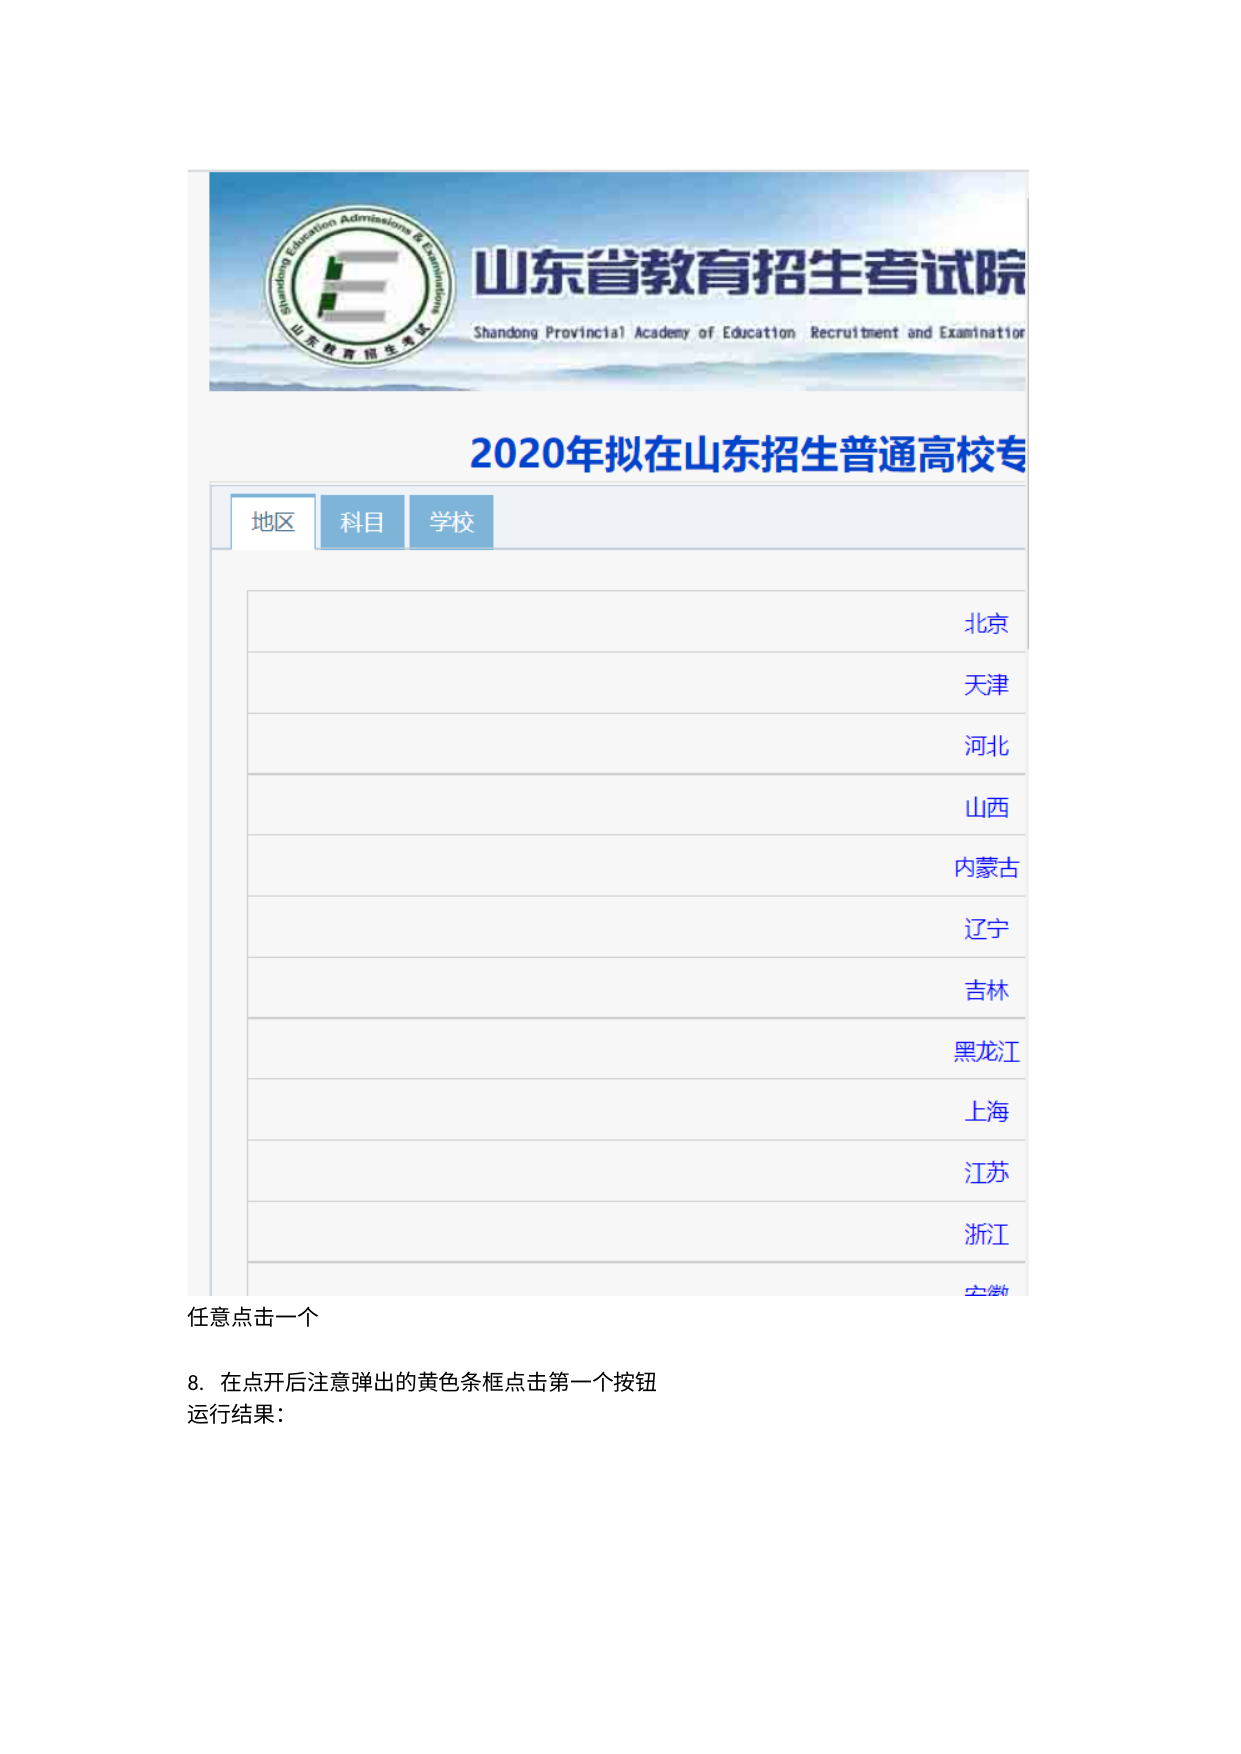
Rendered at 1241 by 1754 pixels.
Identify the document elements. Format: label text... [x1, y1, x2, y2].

list 在点开后注意弹出的黄色条框点击第一个按钮 [187, 1364, 1053, 1397]
picture [187, 162, 1029, 1296]
list 任意点击一个 [187, 1299, 1053, 1332]
list 运行结果： [187, 1397, 1053, 1429]
